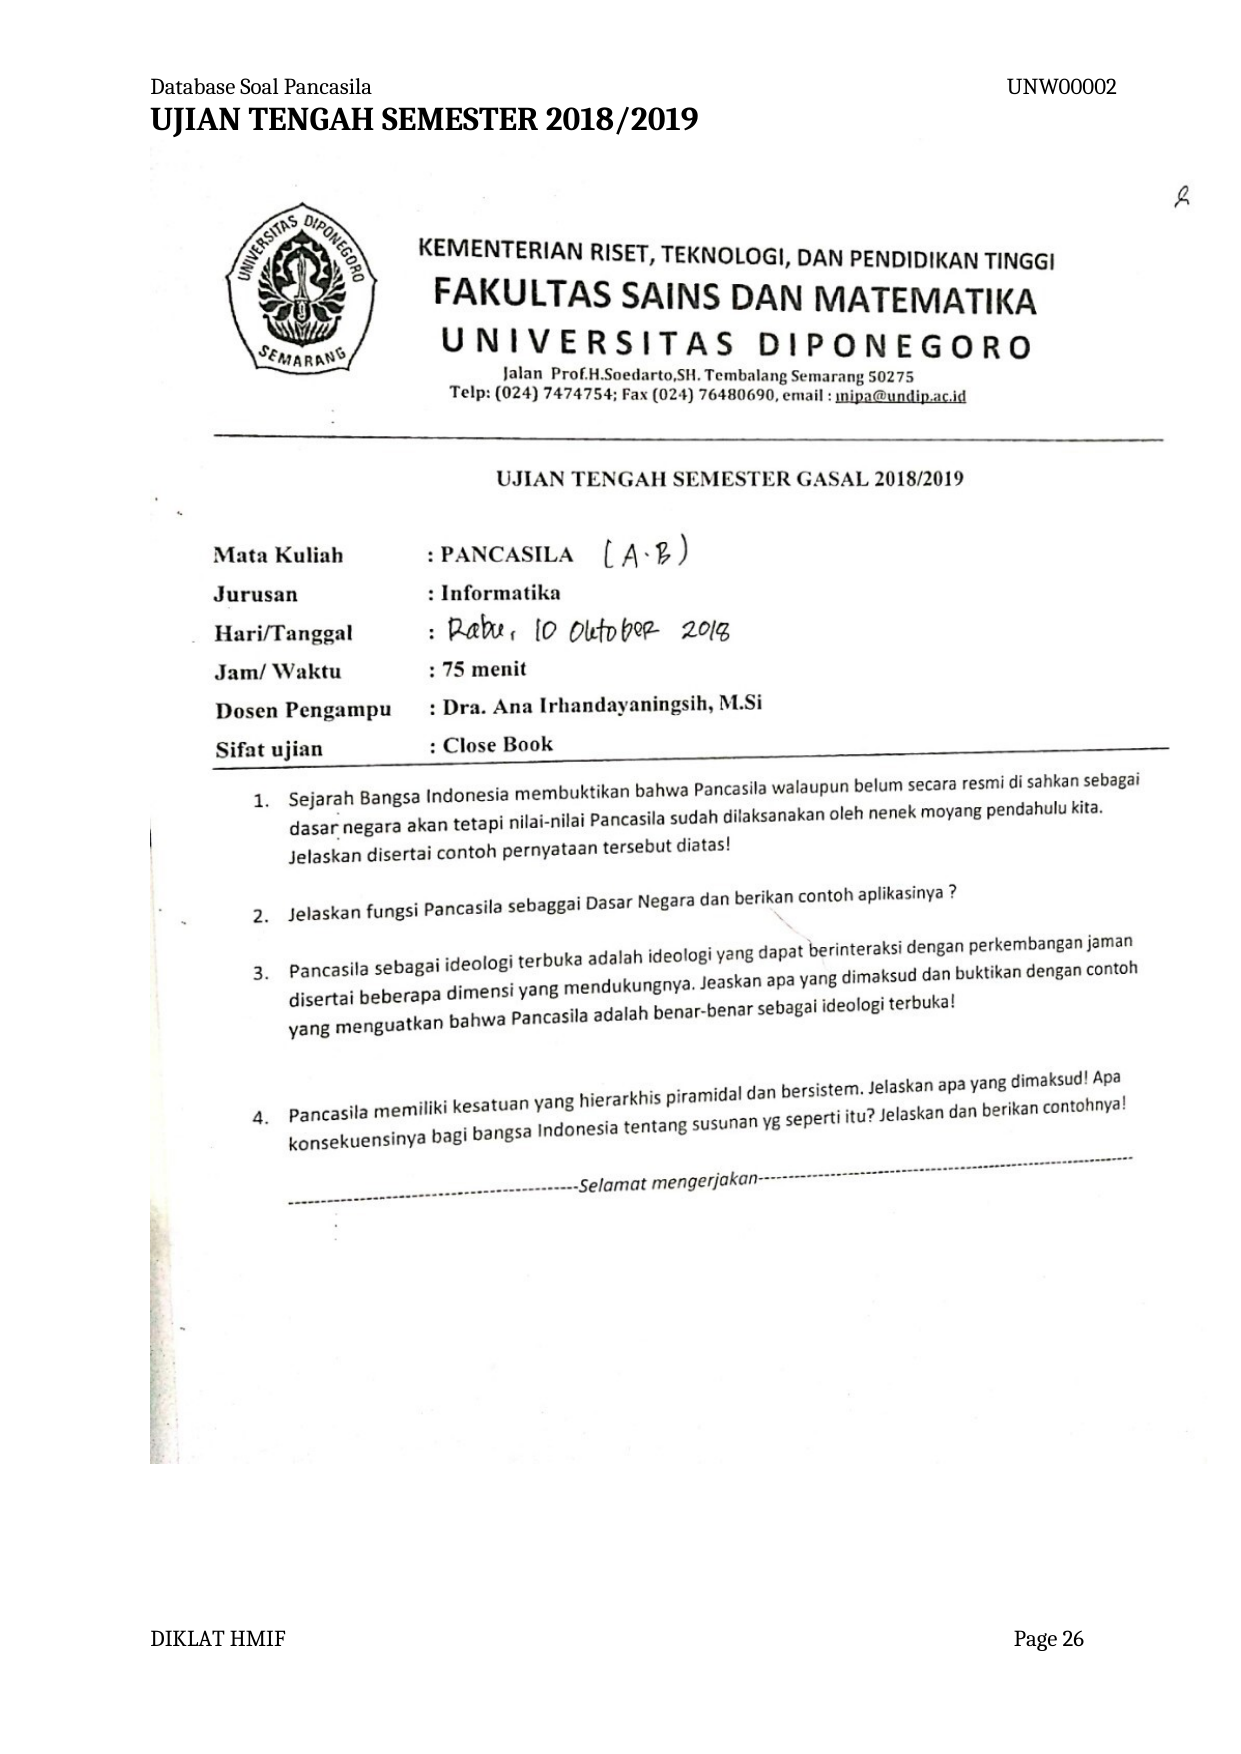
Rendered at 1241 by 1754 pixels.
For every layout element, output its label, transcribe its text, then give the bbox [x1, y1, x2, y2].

picture [150, 138, 1208, 1464]
text UJIAN TENGAH SEMESTER 2018/2019 [150, 100, 1194, 138]
